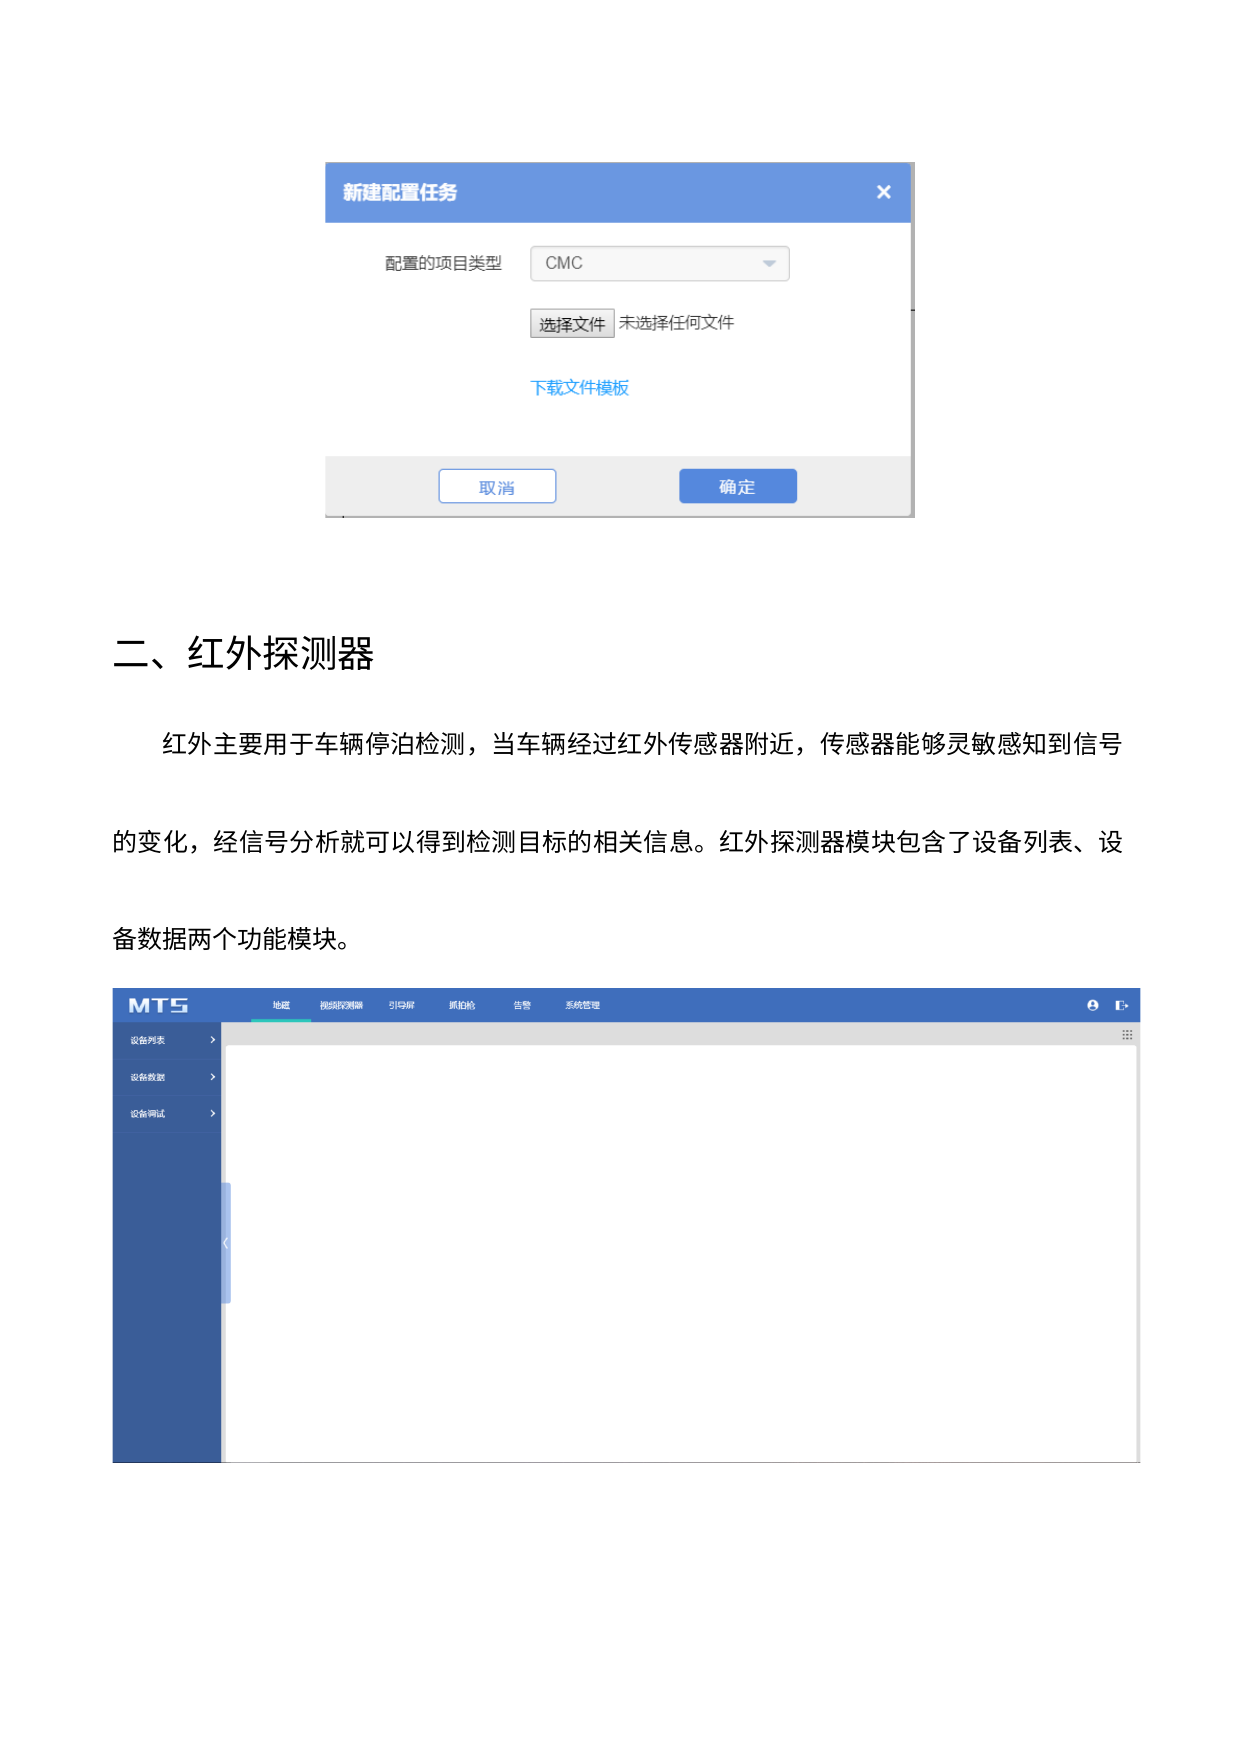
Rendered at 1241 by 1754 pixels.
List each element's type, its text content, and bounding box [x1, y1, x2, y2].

list 红外探测器 [112, 618, 1128, 683]
picture [112, 988, 1141, 1463]
list 红外主要用于车辆停泊检测，当车辆经过红外传感器附近，传感器能够灵敏感知到信号的变化，经信号分析就可以得到检测目标的相关信息。红外探测器模块包含了设备列表、设备数据两个功能模块。 [112, 711, 1128, 971]
picture [325, 162, 915, 518]
